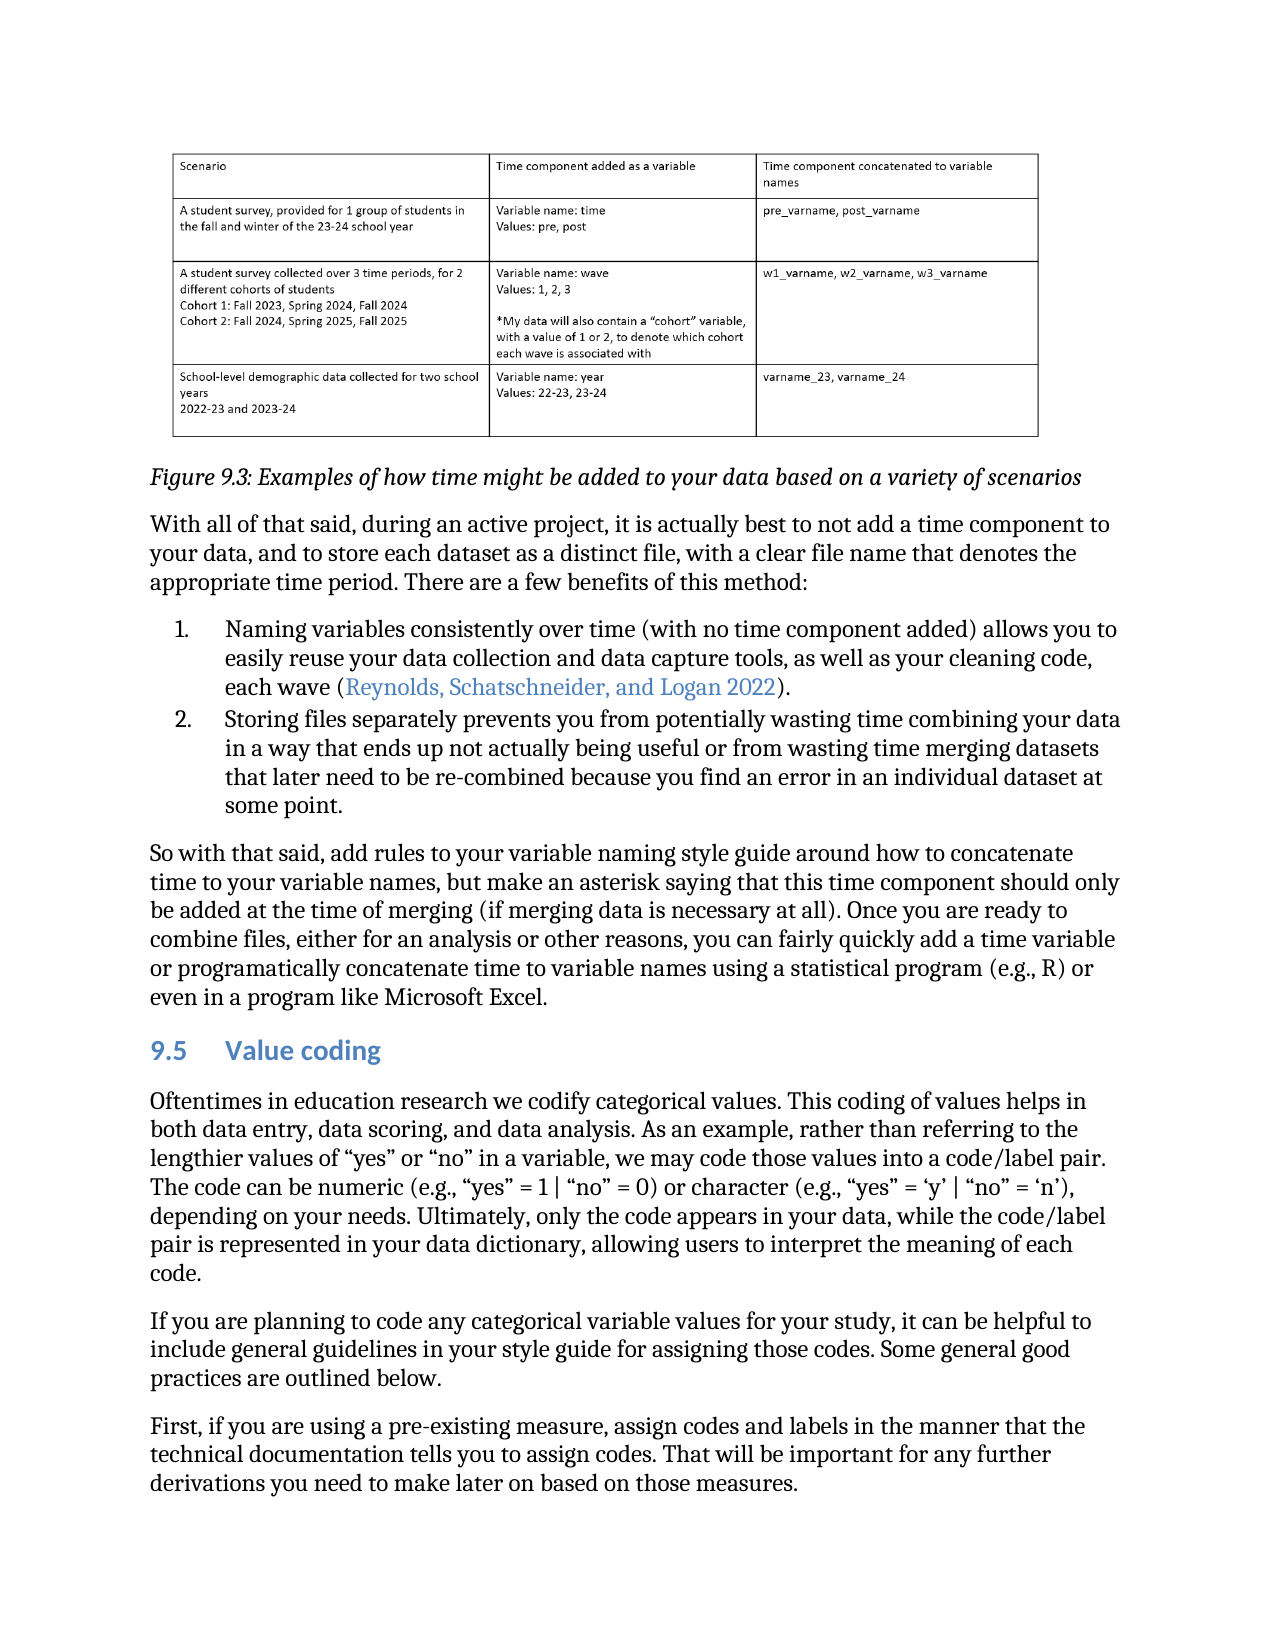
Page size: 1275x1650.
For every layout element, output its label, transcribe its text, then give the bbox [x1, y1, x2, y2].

text With all of that said, during an active project, it is actually best to not add a time component to your data, and to store each dataset as a distinct file, with a clear file name that denotes the appropriate time period. There are a few benefits of this method: [150, 510, 1125, 596]
list Naming variables consistently over time (with no time component added) allows you to easily reuse your data collection and data capture tools, as well as your cleaning code, each wave (Reynolds, Schatschneider, and Logan 2022). [175, 615, 1125, 701]
list Storing files separately prevents you from potentially wasting time combining your data in a way that ends up not actually being useful or from wasting time merging datasets that later need to be re-combined because you find an error in an individual dataset at some point. [175, 705, 1125, 820]
text Figure 9.3: Examples of how time might be added to your data based on a variety of scenarios [150, 463, 1125, 491]
picture [168, 150, 1044, 442]
text If you are planning to code any categorical variable values for your study, it can be helpful to include general guidelines in your style guide for assigning those codes. Some general good practices are outlined below. [150, 1307, 1125, 1393]
text First, if you are using a pre-existing measure, assign codes and labels in the manner that the technical documentation tells you to assign codes. That will be important for any further derivations you need to make later on based on those measures. [150, 1412, 1125, 1498]
subtitle 9.5 Value coding [150, 1032, 1125, 1068]
text So with that said, add rules to your variable naming style guide around how to concatenate time to your variable names, but make an asterisk saying that this time component should only be added at the time of merging (if merging data is necessary at all). Once you are ready to combine files, either for an analysis or other reasons, you can fairly quickly add a time variable or programatically concatenate time to variable names using a statistical program (e.g., R) or even in a program like Microsoft Excel. [150, 839, 1125, 1011]
text Oftentimes in education research we codify categorical values. This coding of values helps in both data entry, data scoring, and data analysis. As an example, rather than referring to the lengthier values of “yes” or “no” in a variable, we may code those values into a code/label pair. The code can be numeric (e.g., “yes” = 1 | “no” = 0) or character (e.g., “yes” = ‘y’ | “no” = ‘n’), depending on your needs. Ultimately, only the code appears in your data, while the code/label pair is represented in your data dictionary, allowing users to interpret the meaning of each code. [150, 1087, 1125, 1288]
